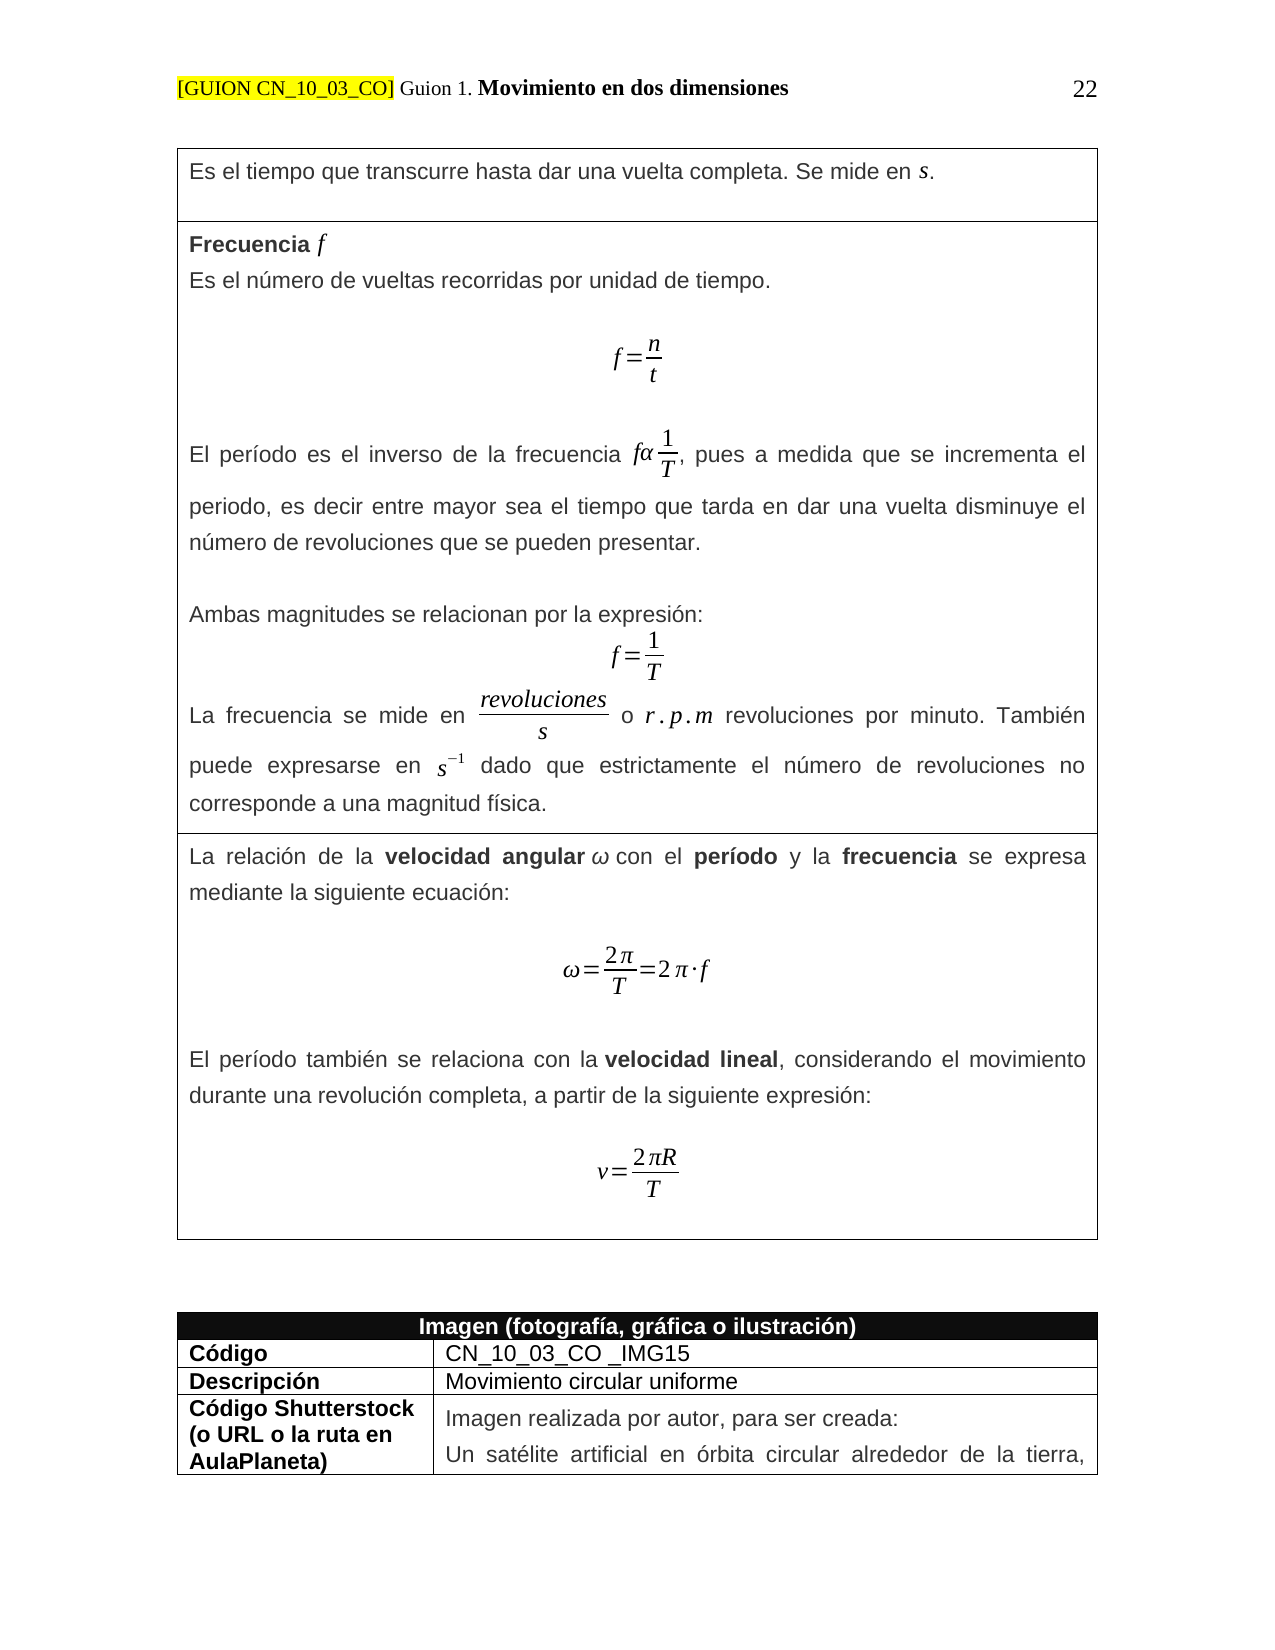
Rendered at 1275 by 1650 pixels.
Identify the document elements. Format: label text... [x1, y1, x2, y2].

table_cell Código [178, 1340, 433, 1367]
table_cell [178, 1395, 433, 1474]
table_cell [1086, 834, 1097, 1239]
table_header Imagen (fotografía, gráfica o ilustración) [178, 1313, 1097, 1339]
table_cell Frecuencia Es el número de vueltas recorridas por unidad de tiempo. El período es el inverso de la frecuencia , pues a medida que se incrementa el periodo, es decir entre mayor sea el tiempo que tarda en dar una vuelta disminuye el número de revoluciones que se pueden presentar. Ambas magnitudes se relacionan por la expresión: La frecuencia se mide en o revoluciones por minuto. También puede expresarse en dado que estrictamente el número de revoluciones no corresponde a una magnitud física. [178, 222, 1097, 832]
table_cell Período Es el tiempo que transcurre hasta dar una vuelta completa. Se mide en . [178, 149, 1097, 221]
table_cell CN_10_03_CO _IMG15 [434, 1340, 1097, 1367]
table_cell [434, 1395, 1097, 1474]
table_cell Descripción [178, 1368, 433, 1394]
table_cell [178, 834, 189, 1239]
table_cell Movimiento circular uniforme [434, 1368, 1097, 1394]
